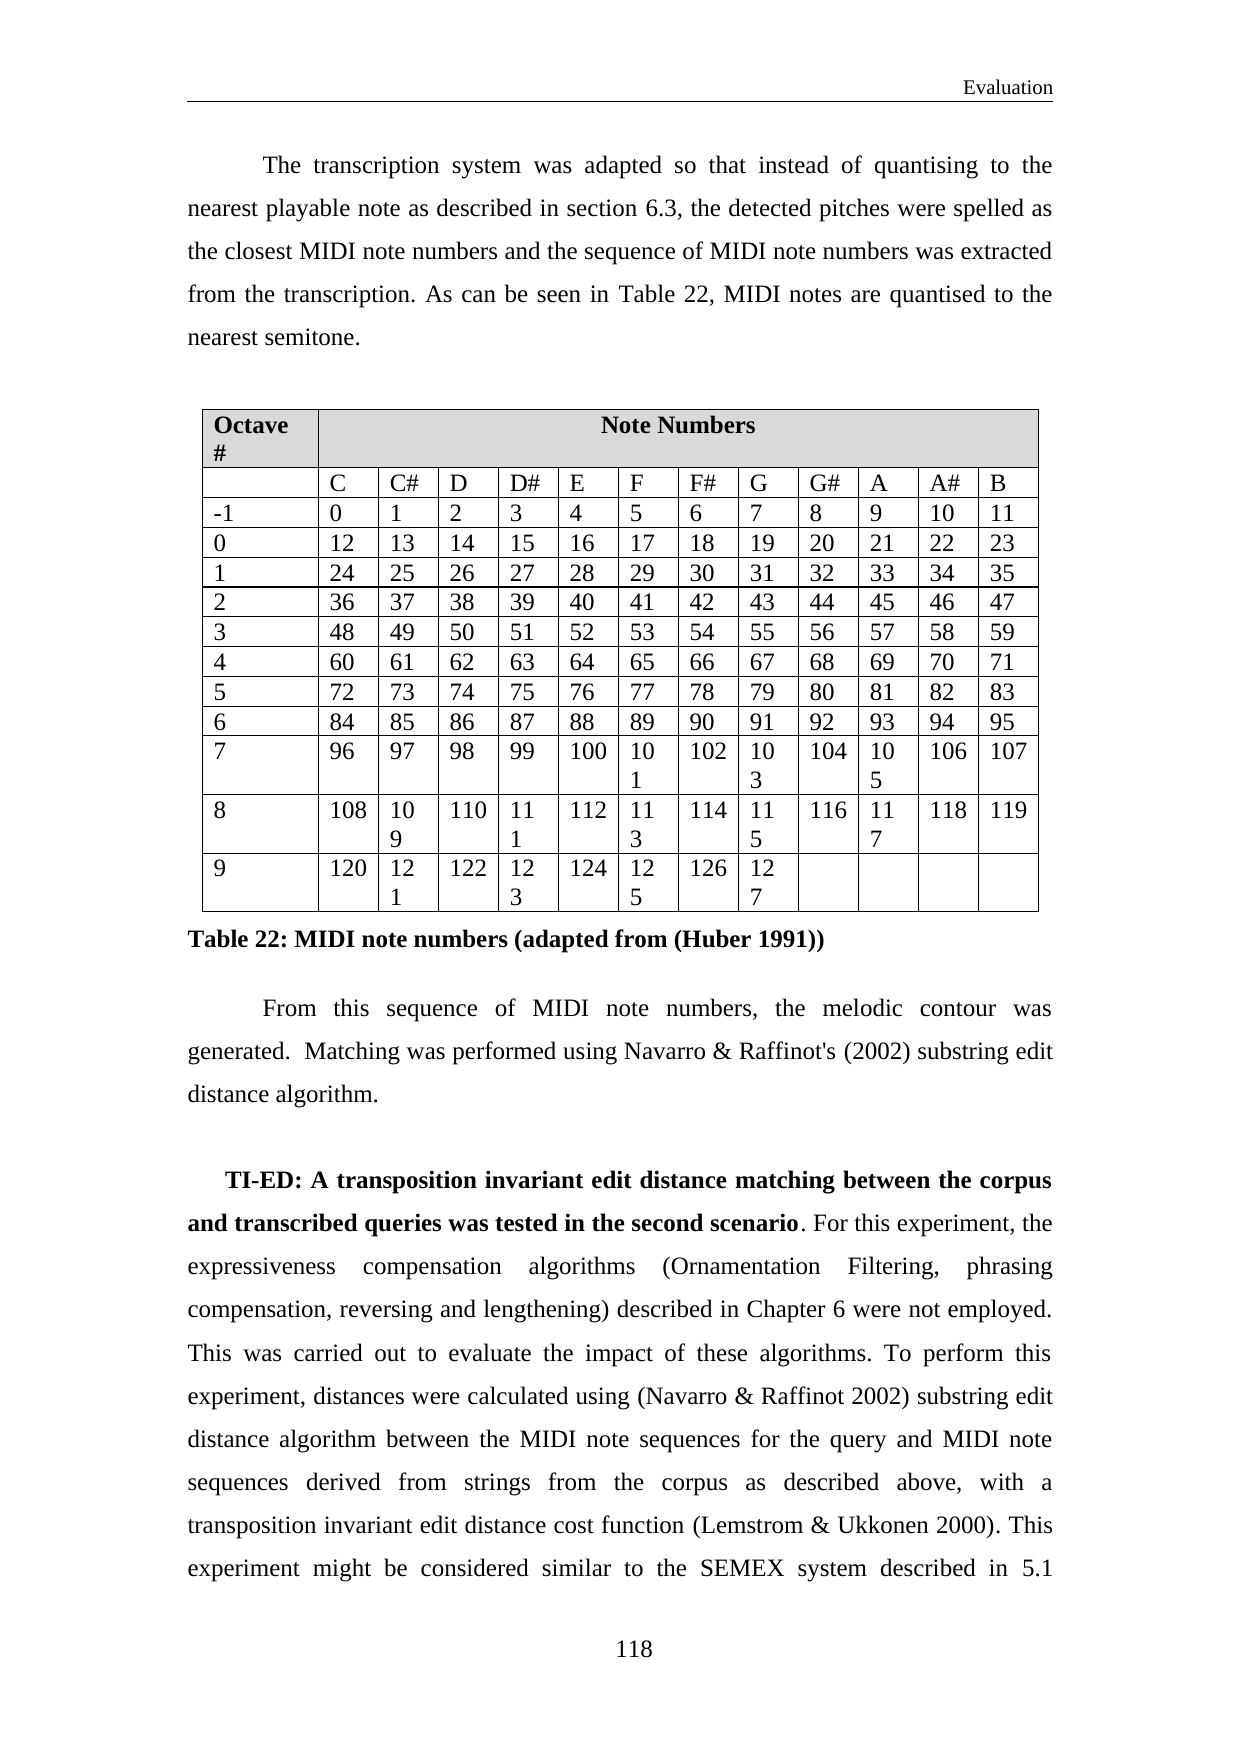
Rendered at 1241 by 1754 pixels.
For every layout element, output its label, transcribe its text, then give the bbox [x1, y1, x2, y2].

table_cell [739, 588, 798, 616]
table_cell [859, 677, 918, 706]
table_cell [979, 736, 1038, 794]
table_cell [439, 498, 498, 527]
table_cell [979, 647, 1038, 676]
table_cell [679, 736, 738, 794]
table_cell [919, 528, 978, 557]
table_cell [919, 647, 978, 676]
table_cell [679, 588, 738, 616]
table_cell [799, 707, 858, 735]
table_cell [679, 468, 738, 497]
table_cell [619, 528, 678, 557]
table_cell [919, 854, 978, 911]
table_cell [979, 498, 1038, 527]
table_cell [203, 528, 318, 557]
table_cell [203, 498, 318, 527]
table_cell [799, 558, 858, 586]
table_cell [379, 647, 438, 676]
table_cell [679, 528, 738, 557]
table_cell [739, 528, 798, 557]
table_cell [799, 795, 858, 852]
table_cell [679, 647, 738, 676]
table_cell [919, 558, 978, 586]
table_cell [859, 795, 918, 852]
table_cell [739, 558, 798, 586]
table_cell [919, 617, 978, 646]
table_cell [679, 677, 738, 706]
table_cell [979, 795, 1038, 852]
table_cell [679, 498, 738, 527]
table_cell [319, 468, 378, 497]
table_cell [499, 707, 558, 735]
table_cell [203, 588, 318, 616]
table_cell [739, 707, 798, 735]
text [187, 1165, 1053, 1582]
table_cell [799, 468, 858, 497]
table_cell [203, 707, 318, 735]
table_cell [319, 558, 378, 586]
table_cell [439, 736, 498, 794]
text From this sequence of MIDI note numbers, the melodic contour was generated. Matching was performed using Navarro & Raffinot's (2002) substring edit distance algorithm. [187, 993, 1053, 1108]
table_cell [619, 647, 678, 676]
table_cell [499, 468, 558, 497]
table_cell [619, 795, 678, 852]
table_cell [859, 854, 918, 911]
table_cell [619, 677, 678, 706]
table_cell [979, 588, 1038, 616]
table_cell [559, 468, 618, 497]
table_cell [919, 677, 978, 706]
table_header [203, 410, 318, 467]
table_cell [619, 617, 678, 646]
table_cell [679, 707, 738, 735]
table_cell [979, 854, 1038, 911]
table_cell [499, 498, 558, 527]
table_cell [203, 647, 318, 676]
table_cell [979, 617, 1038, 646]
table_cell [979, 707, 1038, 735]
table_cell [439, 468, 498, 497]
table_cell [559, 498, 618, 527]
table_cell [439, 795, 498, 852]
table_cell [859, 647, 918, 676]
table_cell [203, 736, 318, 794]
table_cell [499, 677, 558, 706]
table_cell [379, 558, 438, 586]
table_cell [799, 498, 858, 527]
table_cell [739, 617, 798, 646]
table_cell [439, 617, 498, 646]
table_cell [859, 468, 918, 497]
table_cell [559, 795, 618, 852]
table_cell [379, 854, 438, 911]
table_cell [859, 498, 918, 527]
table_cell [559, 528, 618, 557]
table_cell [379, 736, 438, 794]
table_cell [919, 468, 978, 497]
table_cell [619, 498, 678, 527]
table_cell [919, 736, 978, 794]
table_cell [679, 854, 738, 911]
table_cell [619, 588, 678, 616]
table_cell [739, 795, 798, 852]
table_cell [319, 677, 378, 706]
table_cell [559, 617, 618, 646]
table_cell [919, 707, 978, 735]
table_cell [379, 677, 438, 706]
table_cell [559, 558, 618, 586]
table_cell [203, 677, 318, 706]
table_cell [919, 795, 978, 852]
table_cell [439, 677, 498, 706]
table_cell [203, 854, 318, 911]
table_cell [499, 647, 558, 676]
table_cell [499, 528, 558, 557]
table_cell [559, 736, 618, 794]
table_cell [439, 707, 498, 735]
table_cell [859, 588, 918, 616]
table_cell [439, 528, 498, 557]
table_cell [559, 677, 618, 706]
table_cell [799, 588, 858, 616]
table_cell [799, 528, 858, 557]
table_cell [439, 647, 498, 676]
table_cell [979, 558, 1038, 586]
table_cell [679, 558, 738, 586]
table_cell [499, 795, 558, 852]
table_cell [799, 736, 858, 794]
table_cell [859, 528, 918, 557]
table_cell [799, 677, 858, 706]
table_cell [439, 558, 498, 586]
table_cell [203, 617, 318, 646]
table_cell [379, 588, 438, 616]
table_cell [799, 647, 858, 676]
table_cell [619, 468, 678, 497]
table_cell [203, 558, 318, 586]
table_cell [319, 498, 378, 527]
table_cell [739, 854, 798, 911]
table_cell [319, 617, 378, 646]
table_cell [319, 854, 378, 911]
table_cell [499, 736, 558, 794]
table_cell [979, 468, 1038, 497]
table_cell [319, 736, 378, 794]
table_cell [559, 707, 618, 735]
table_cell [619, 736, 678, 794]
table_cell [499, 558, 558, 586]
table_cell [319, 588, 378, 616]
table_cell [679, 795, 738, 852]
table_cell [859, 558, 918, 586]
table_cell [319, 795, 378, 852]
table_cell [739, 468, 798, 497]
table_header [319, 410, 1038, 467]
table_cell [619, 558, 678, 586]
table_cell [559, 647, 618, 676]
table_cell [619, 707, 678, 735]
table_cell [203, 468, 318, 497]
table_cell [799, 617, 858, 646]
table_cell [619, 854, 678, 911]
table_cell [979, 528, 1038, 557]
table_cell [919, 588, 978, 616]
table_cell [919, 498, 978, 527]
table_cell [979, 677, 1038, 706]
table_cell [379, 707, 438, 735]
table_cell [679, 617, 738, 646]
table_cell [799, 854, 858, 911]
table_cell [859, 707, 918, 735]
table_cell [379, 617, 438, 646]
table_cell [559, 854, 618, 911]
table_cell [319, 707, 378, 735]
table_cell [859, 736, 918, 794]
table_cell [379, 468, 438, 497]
text The transcription system was adapted so that instead of quantising to the nearest playable note as described in section 6.3, the detected pitches were spelled as the closest MIDI note numbers and the sequence of MIDI note numbers was extracted from the transcription. As can be seen in Table 22, MIDI notes are quantised to the nearest semitone. [187, 150, 1053, 351]
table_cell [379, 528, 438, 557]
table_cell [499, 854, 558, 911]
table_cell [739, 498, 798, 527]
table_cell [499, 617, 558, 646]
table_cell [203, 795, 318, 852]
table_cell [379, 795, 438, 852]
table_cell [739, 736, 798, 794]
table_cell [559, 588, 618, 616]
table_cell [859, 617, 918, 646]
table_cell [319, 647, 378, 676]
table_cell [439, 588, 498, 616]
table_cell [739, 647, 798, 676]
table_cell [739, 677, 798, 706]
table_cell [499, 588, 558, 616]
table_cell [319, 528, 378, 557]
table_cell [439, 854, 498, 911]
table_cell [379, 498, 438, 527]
